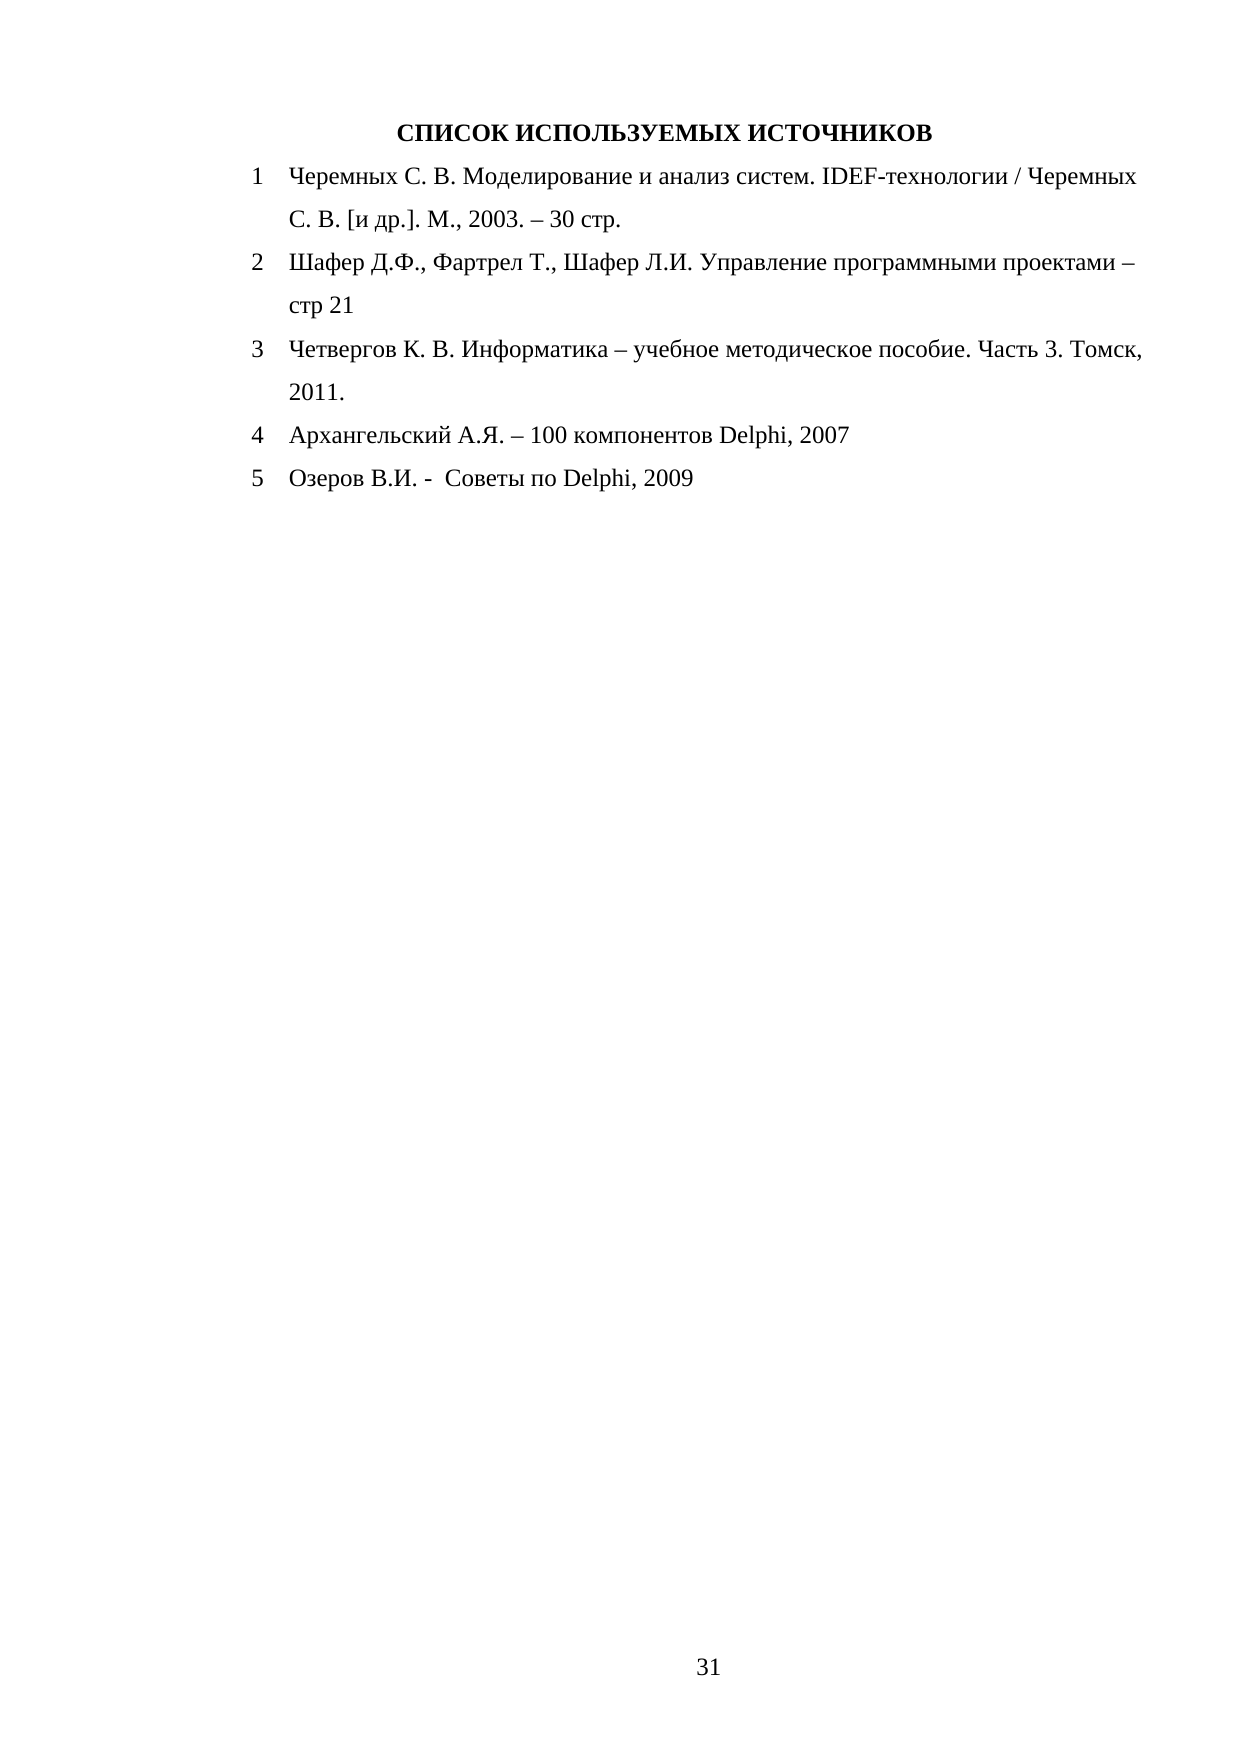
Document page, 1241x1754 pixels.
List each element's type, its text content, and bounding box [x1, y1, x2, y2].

list Четвергов К. В. Информатика – учебное методическое пособие. Часть 3. Томск, 2011. [251, 334, 1152, 406]
list Шафер Д.Ф., Фартрел Т., Шафер Л.И. Управление программными проектами – стр 21 [251, 247, 1152, 319]
list Архангельский А.Я. – 100 компонентов Delphi, 2007 [251, 420, 1152, 449]
subtitle СПИСОК ИСПОЛЬЗУЕМЫХ ИСТОЧНИКОВ [177, 118, 1152, 147]
list Озеров В.И. - Советы по Delphi, 2009 [251, 463, 1152, 492]
list Черемных С. В. Моделирование и анализ систем. IDEF-технологии / Черемных С. В. [и др.]. М., 2003. – 30 стр. [251, 161, 1152, 233]
